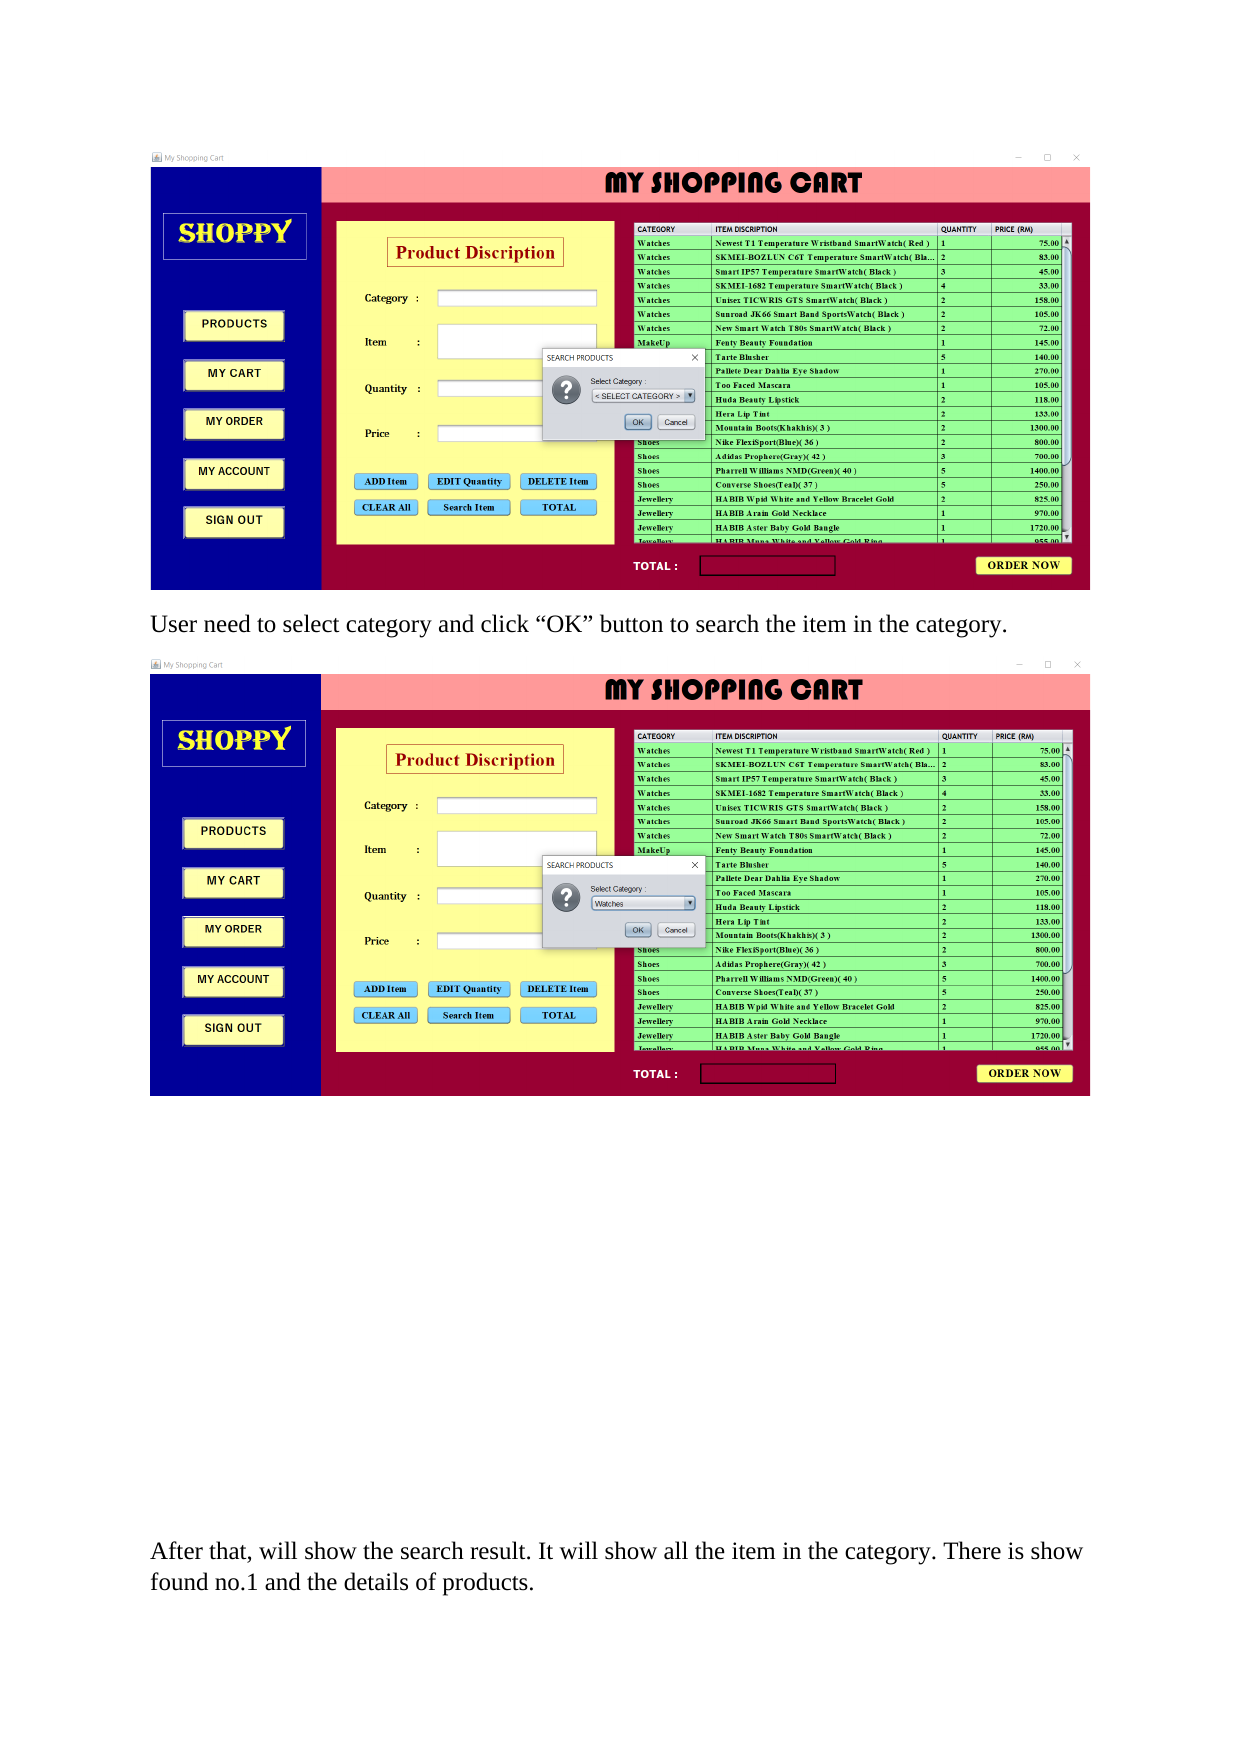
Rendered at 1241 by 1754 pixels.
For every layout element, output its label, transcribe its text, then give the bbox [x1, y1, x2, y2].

text After that, will show the search result. It will show all the item in the category. There is show found no.1 and the details of products. [150, 1536, 1090, 1596]
picture [150, 150, 1091, 590]
picture [150, 656, 1091, 1096]
text User need to select category and click “OK” button to search the item in the category. [150, 609, 1090, 638]
